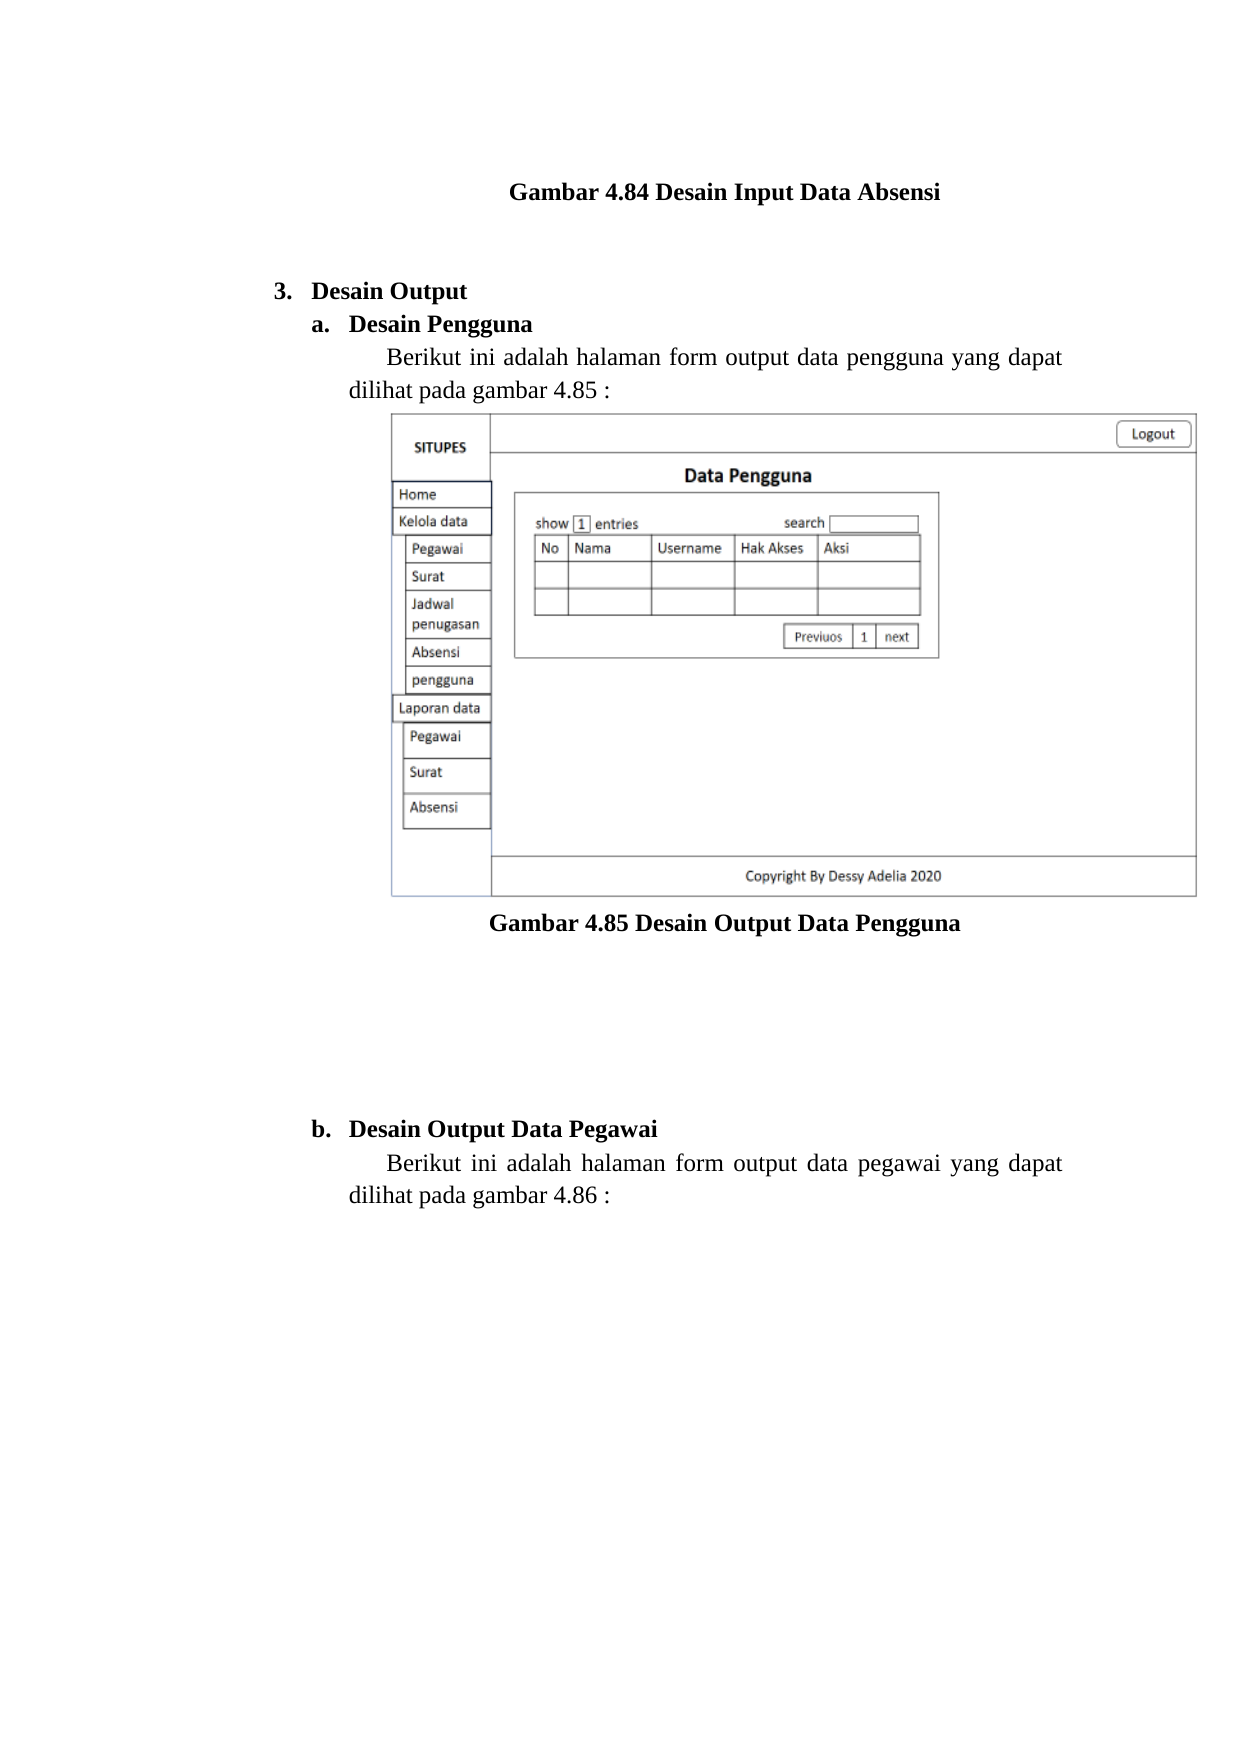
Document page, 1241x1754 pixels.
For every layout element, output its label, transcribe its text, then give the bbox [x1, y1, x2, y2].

picture [386, 408, 1205, 904]
list Desain Output Data Pegawai [311, 1114, 1063, 1143]
list Berikut ini adalah halaman form output data pengguna yang dapat dilihat pada gambar 4.85 : [349, 342, 1063, 404]
list Berikut ini adalah halaman form output data pegawai yang dapat dilihat pada gambar 4.86 : [349, 1148, 1063, 1209]
list Desain Output [274, 276, 1063, 305]
list Desain Pengguna [311, 309, 1063, 338]
list Gambar 4.84 Desain Input Data Absensi [349, 177, 1063, 206]
list Gambar 4.85 Desain Output Data Pengguna [349, 908, 1063, 937]
